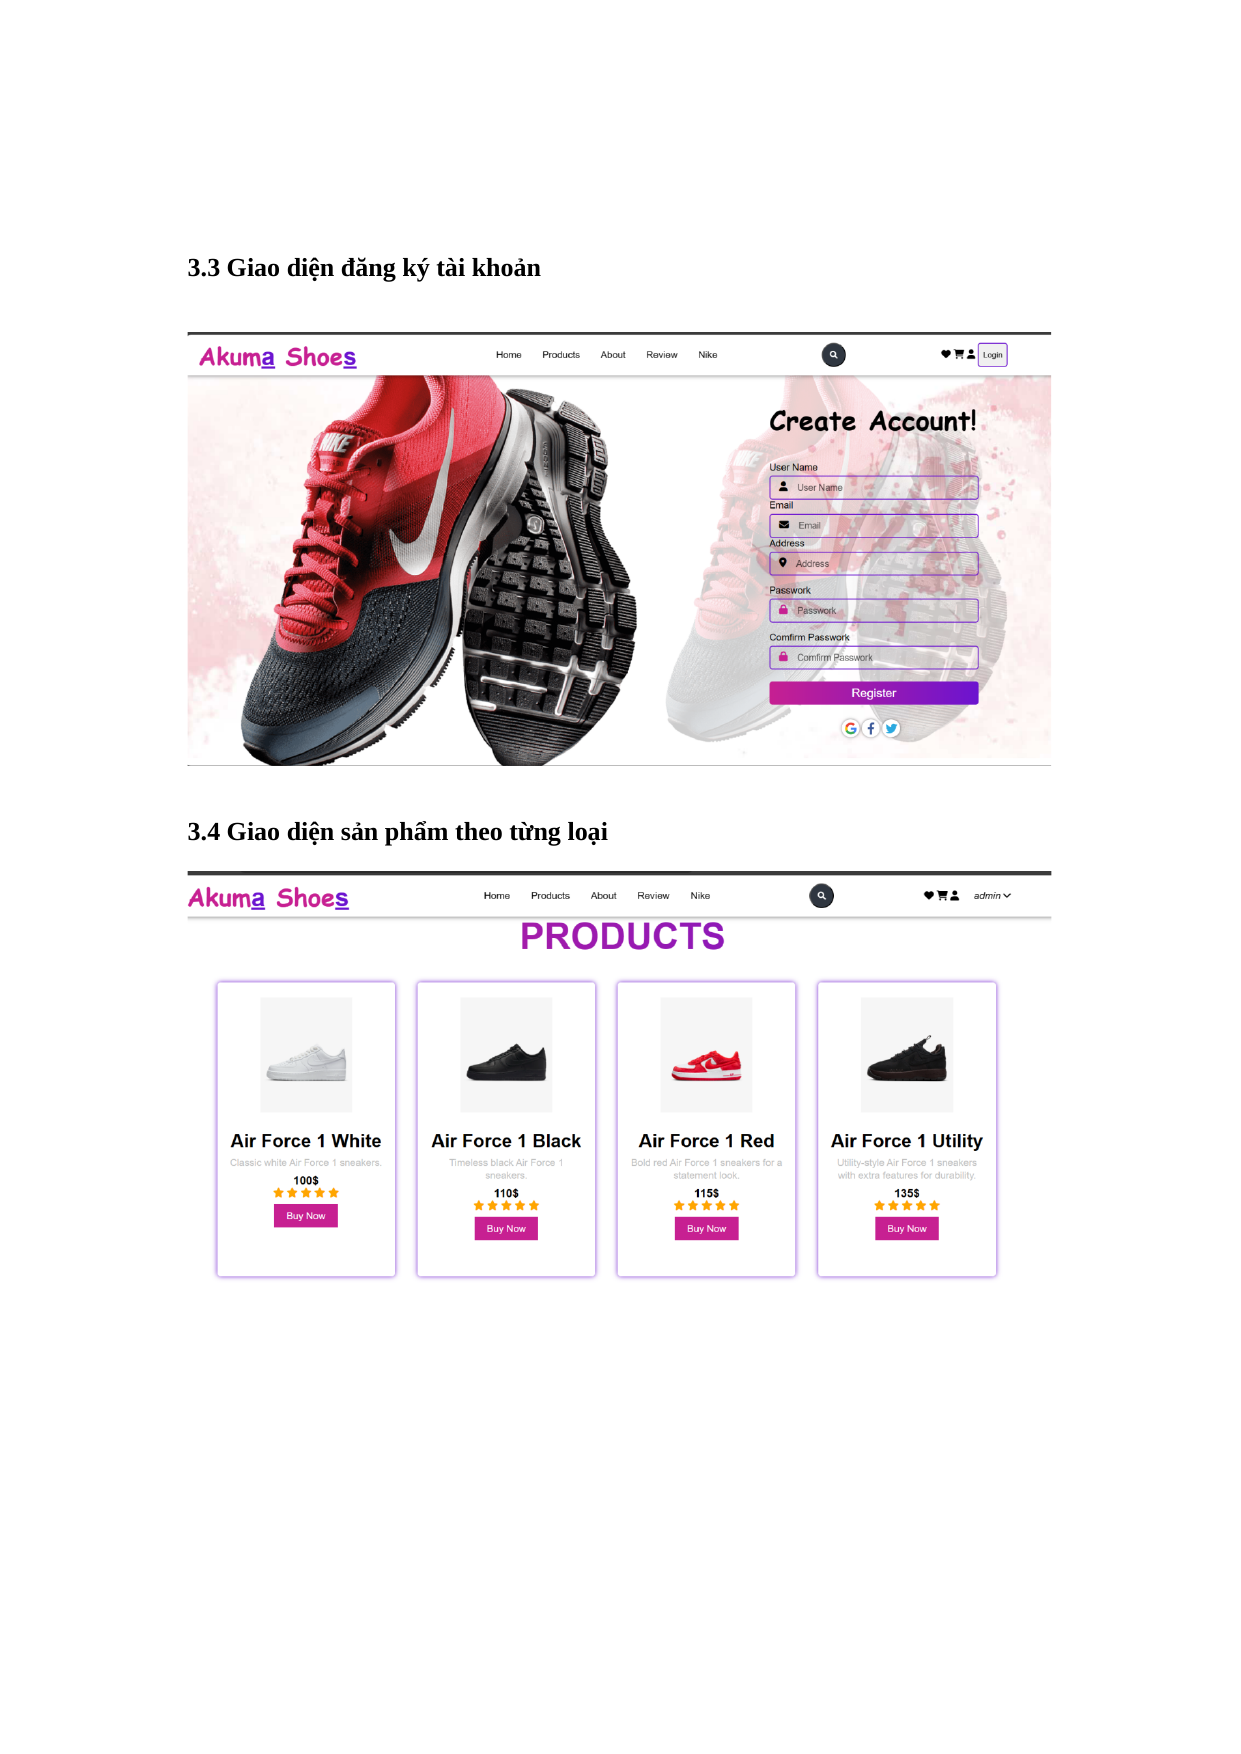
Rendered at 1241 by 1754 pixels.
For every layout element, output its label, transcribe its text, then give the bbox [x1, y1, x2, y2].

text 3.3 Giao diện đăng ký tài khoản [187, 252, 1053, 282]
picture [187, 871, 1052, 1298]
text 3.4 Giao diện sản phẩm theo từng loại [187, 816, 1053, 846]
picture [187, 332, 1052, 766]
